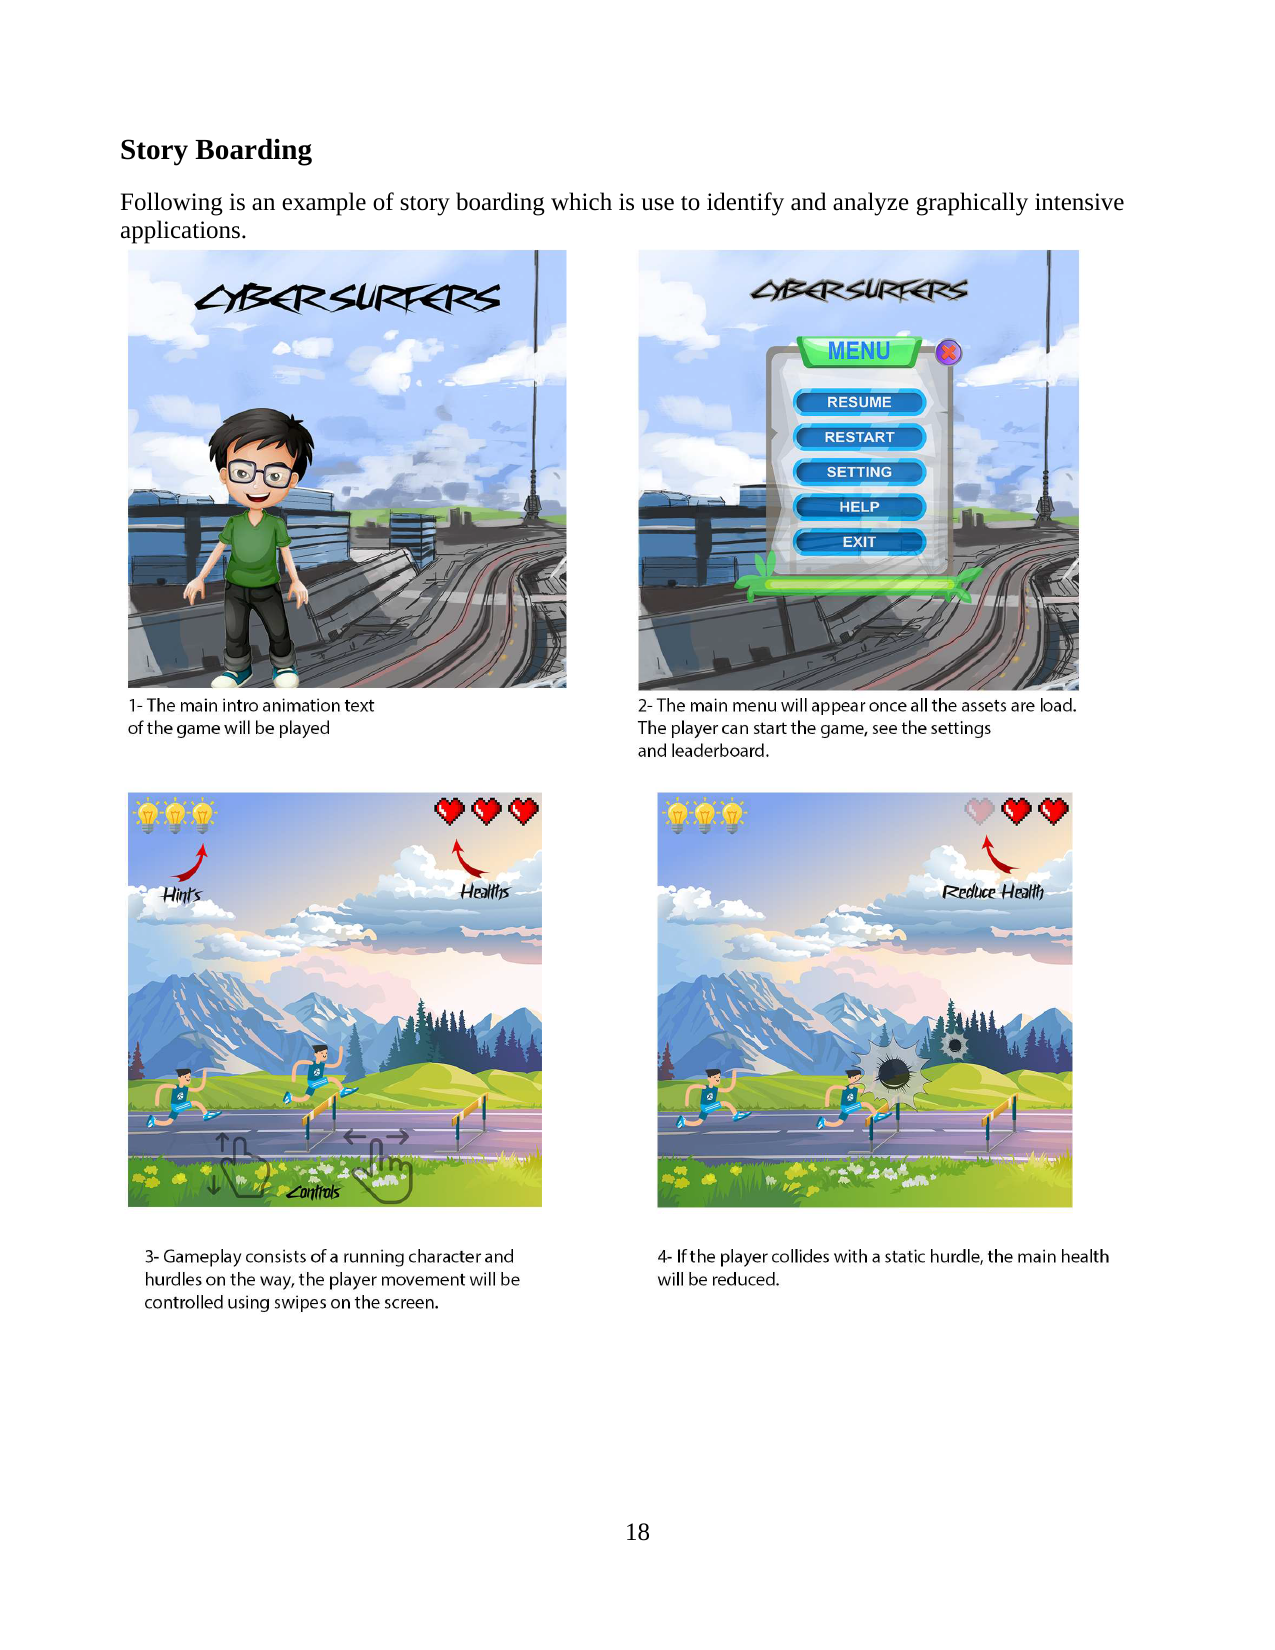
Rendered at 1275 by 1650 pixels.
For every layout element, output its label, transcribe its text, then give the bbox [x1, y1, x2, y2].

text Following is an example of story boarding which is use to identify and analyze graphically intensive applications. [120, 187, 1155, 762]
text Story Boarding [120, 132, 1155, 166]
